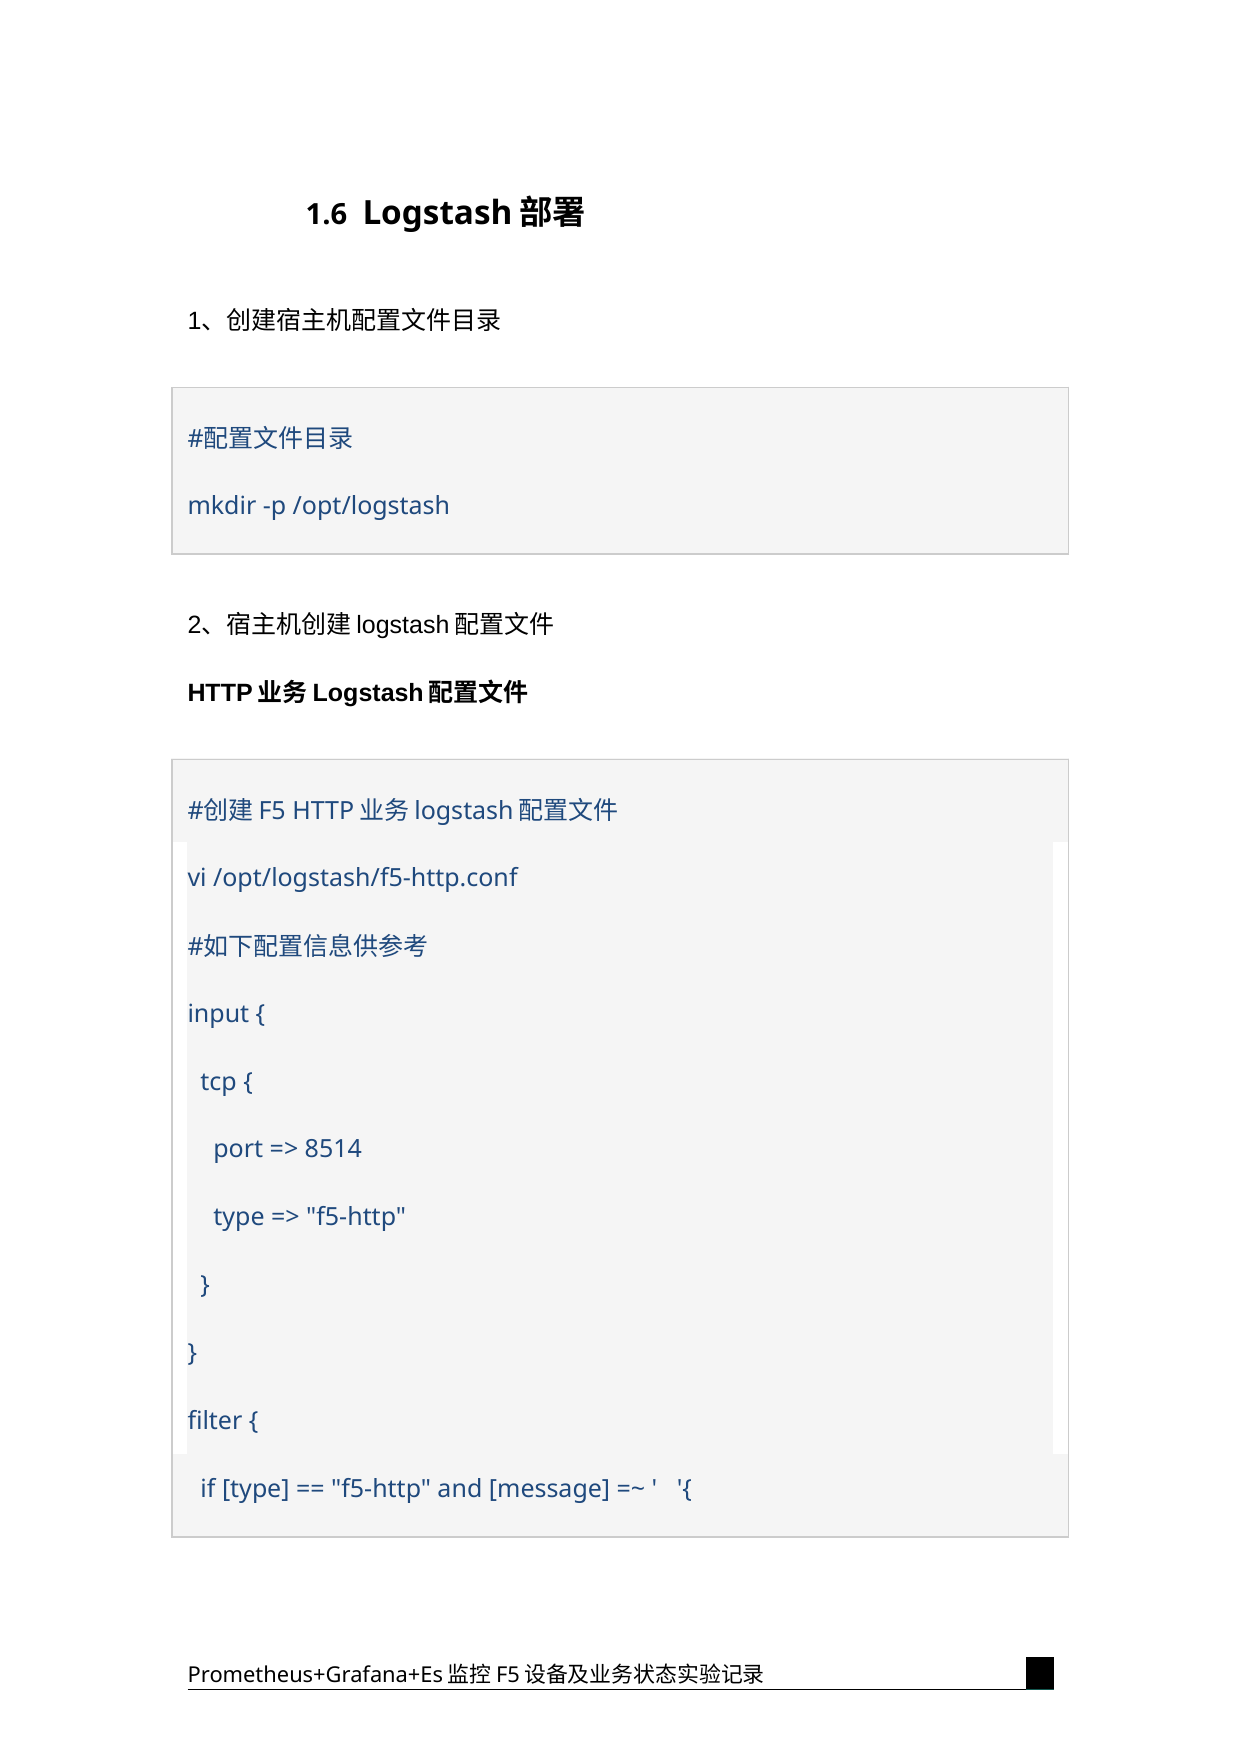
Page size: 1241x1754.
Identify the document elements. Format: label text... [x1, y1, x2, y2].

text #如下配置信息供参考 [187, 910, 1053, 978]
text #创建F5 HTTP业务logstash配置文件 [173, 760, 1068, 842]
text #配置文件目录 [173, 388, 1068, 454]
text port => 8514 [187, 1114, 1053, 1182]
text type => "f5-http" [187, 1182, 1053, 1250]
subtitle Logstash部署 [305, 176, 1053, 244]
list HTTP业务Logstash配置文件 [187, 657, 1053, 724]
text 1、创建宿主机配置文件目录 [187, 285, 1053, 353]
text input { [187, 978, 1053, 1046]
text if [type] == "f5-http" and [message] =~ ' '{ [173, 1438, 1068, 1536]
text vi /opt/logstash/f5-http.conf [187, 842, 1053, 910]
text } [187, 1250, 1053, 1318]
list 2、宿主机创建logstash配置文件 [187, 589, 1053, 657]
text filter { [187, 1386, 1053, 1438]
text mkdir -p /opt/logstash [173, 454, 1068, 553]
text tcp { [187, 1046, 1053, 1114]
text } [187, 1318, 1053, 1386]
